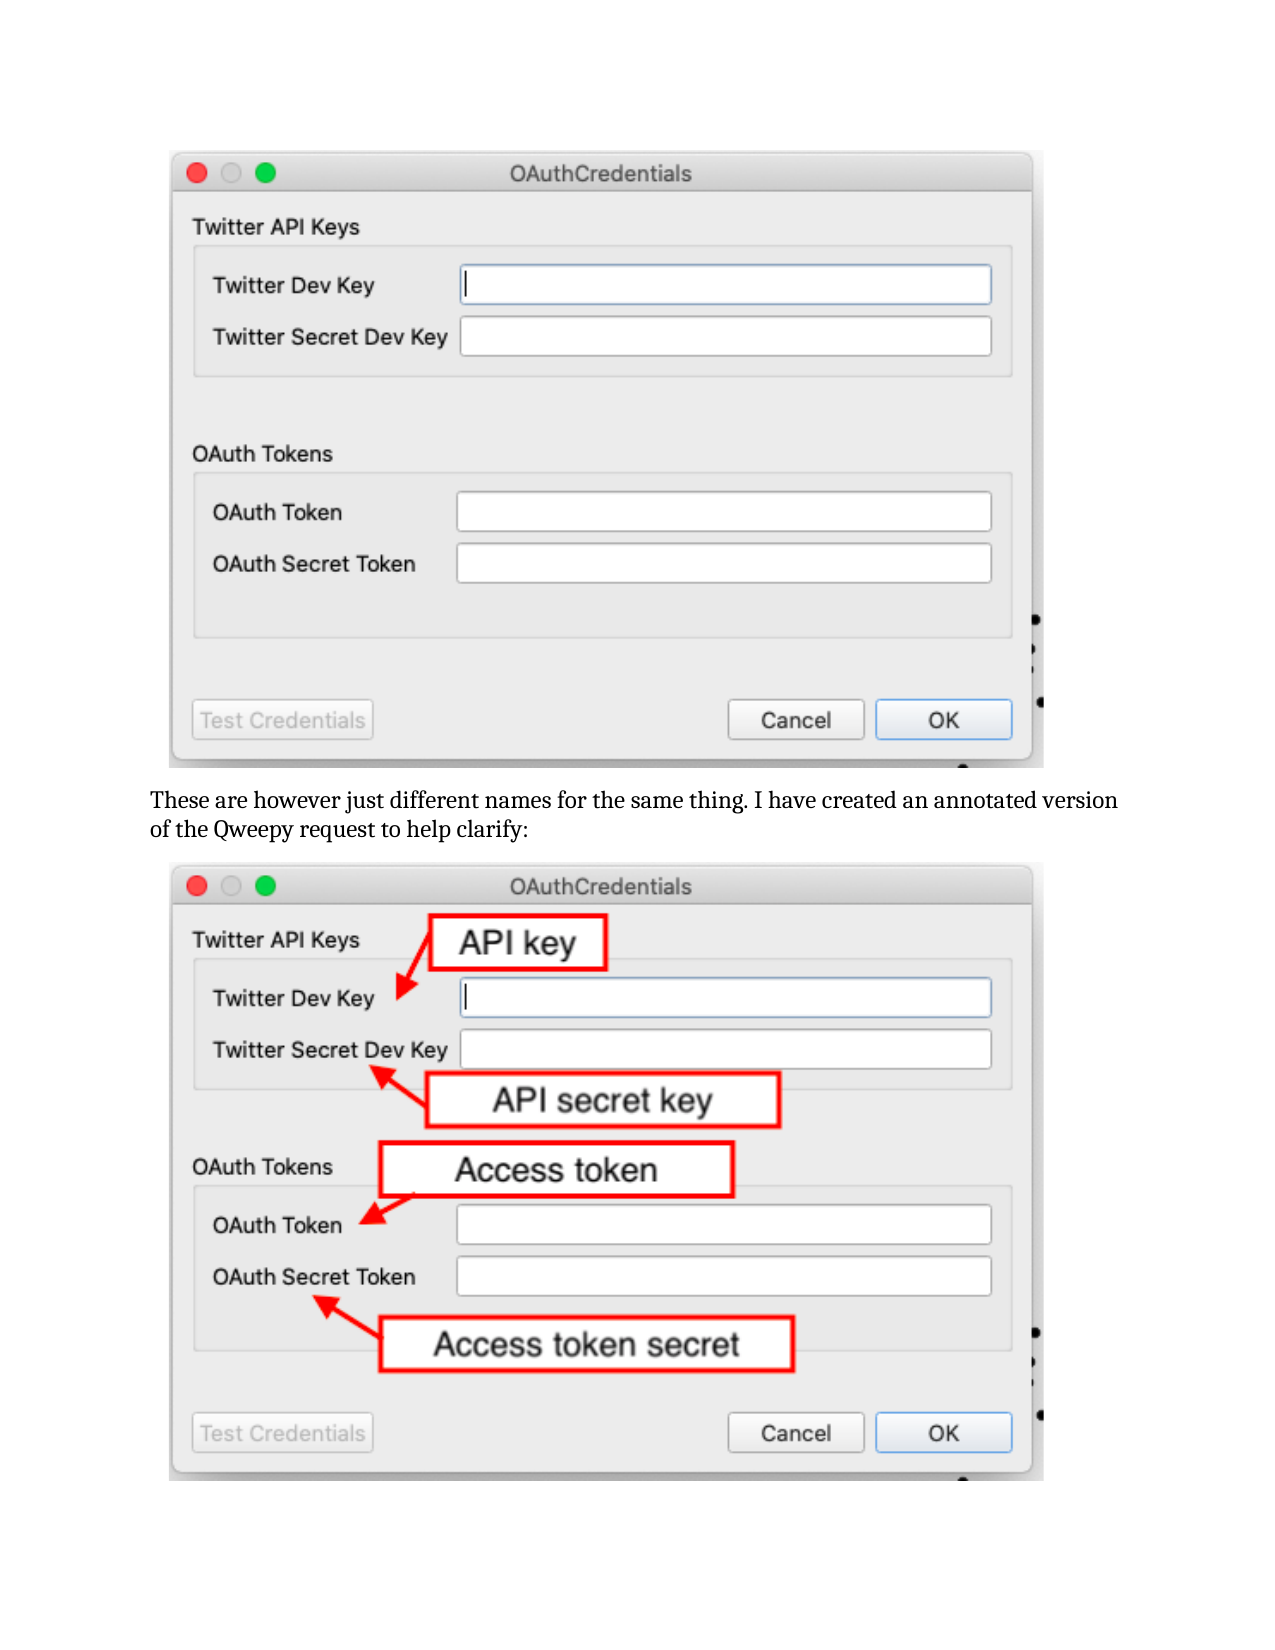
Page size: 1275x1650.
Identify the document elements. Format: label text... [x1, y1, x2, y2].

picture [168, 862, 1044, 1481]
picture [168, 150, 1044, 768]
text These are however just different names for the same thing. I have created an annotated version of the Qweepy request to help clarify: [150, 786, 1125, 844]
